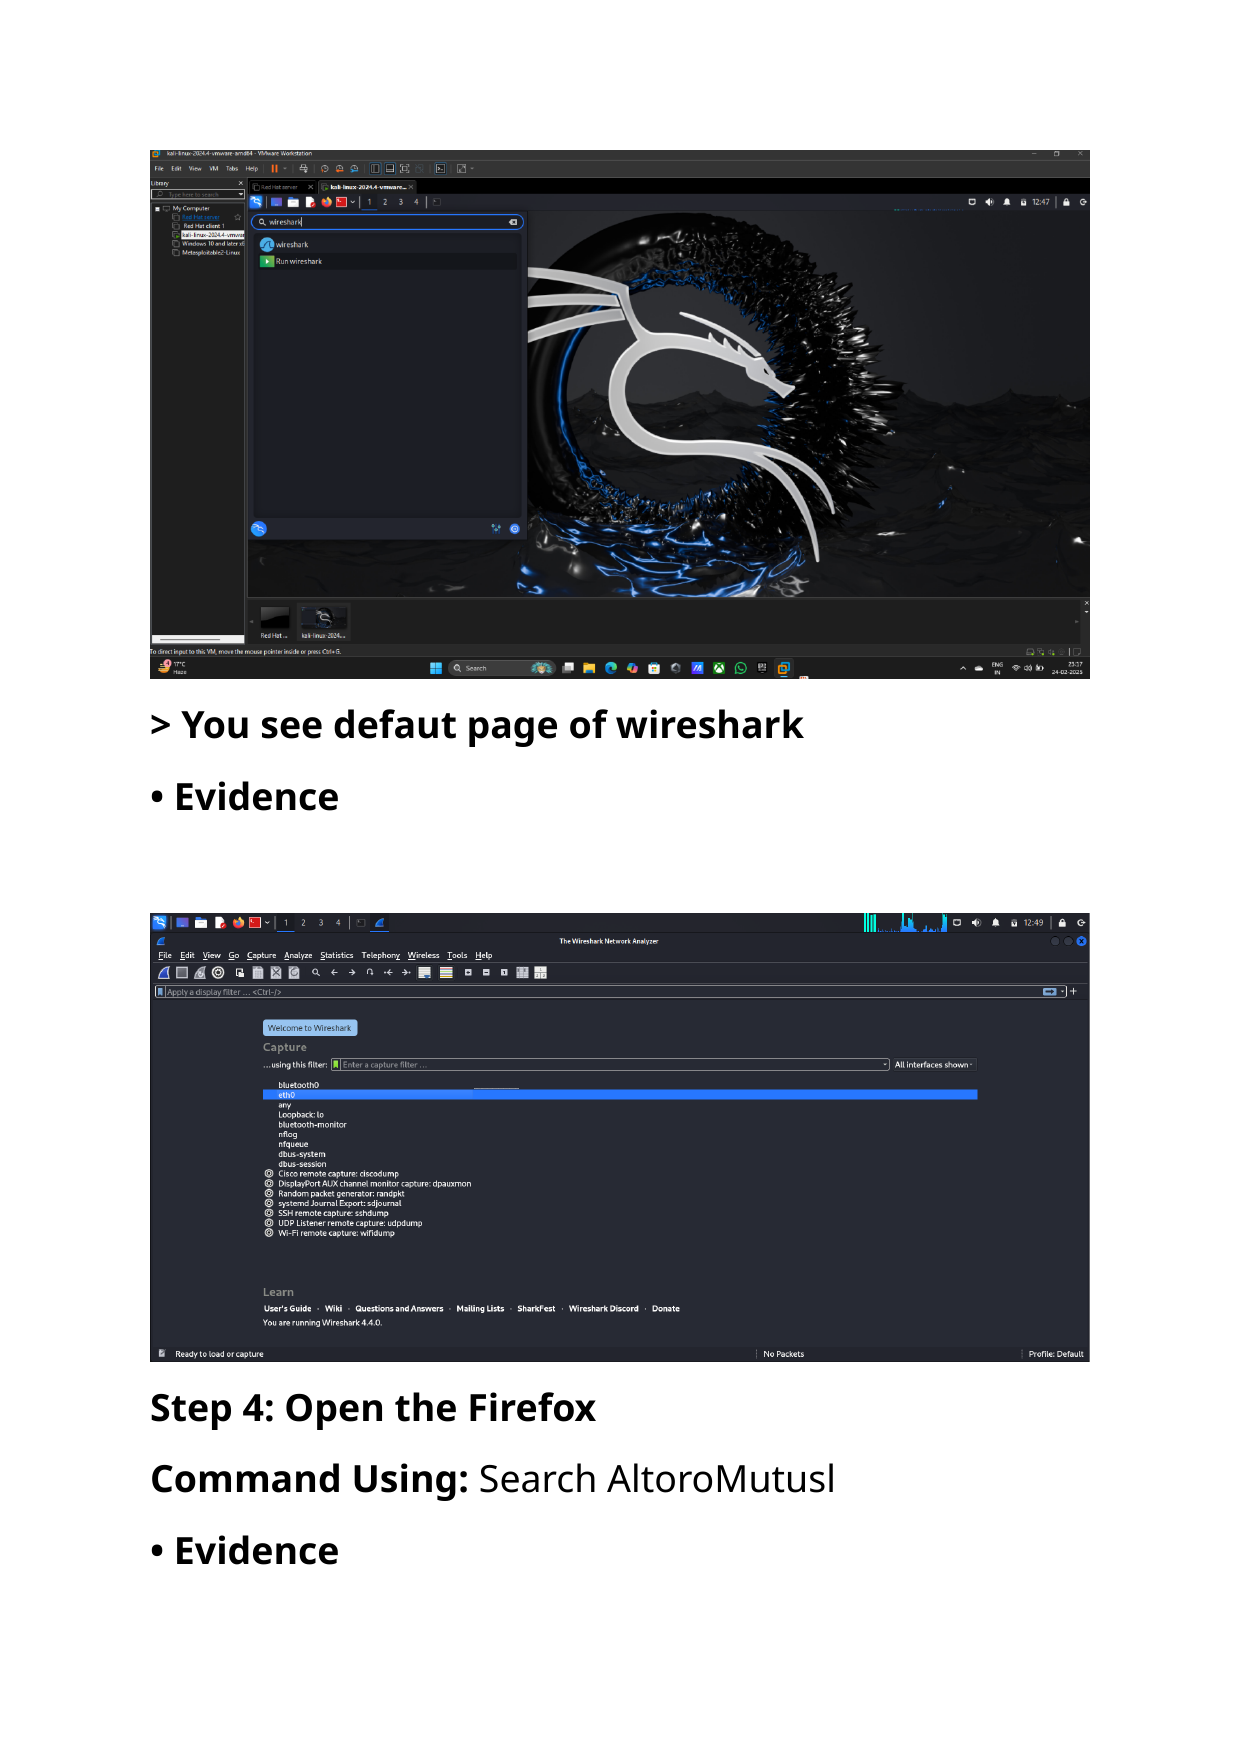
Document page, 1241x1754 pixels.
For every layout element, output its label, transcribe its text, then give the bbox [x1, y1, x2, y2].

text Step 4: Open the Firefox [150, 1381, 1090, 1432]
text > You see defaut page of wireshark [150, 698, 1090, 749]
text • Evidence [150, 1524, 1090, 1576]
text Command Using: Search AltoroMutusl [150, 1453, 1090, 1504]
picture [150, 150, 1090, 679]
picture [150, 913, 1090, 1362]
text • Evidence [150, 770, 1090, 821]
